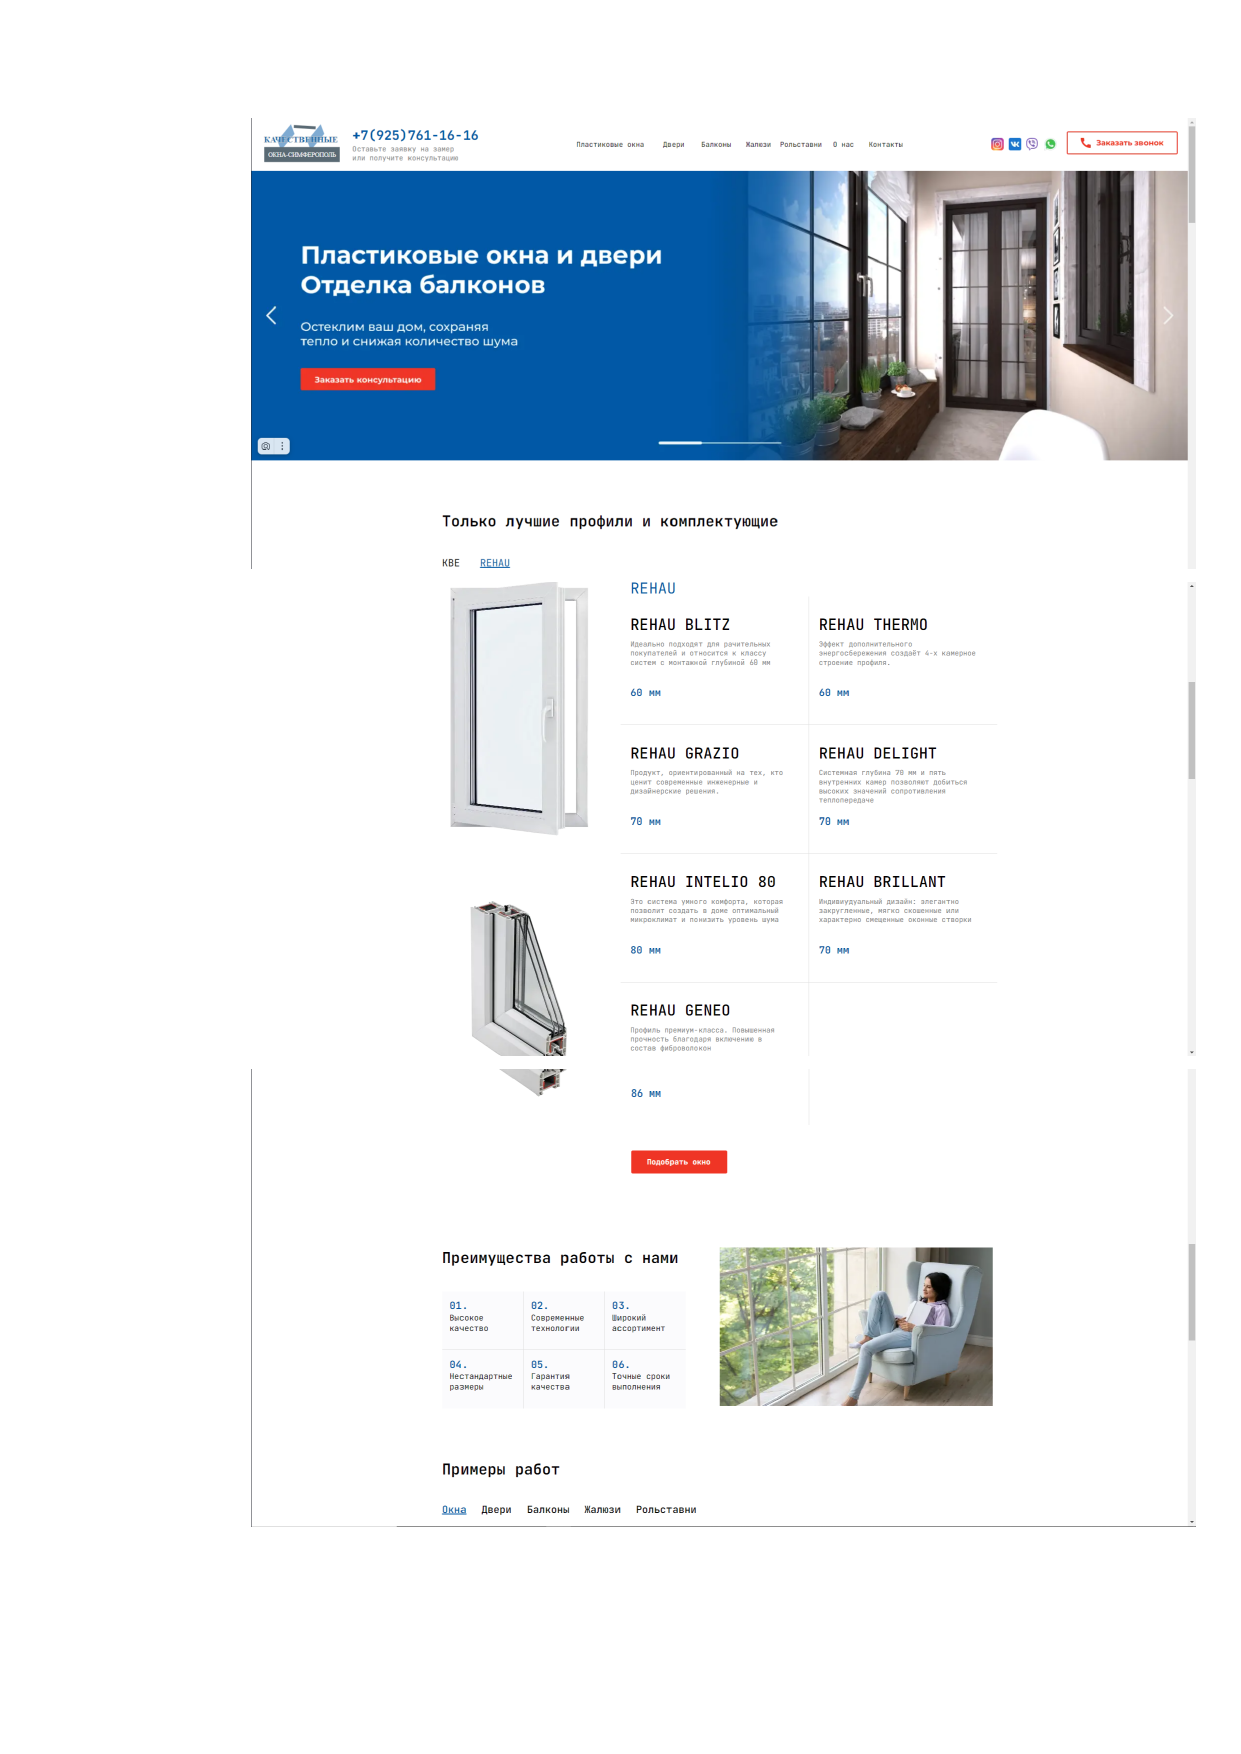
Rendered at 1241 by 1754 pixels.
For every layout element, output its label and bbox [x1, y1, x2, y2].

picture [251, 118, 1196, 569]
picture [251, 582, 1196, 1056]
picture [251, 1069, 1196, 1527]
